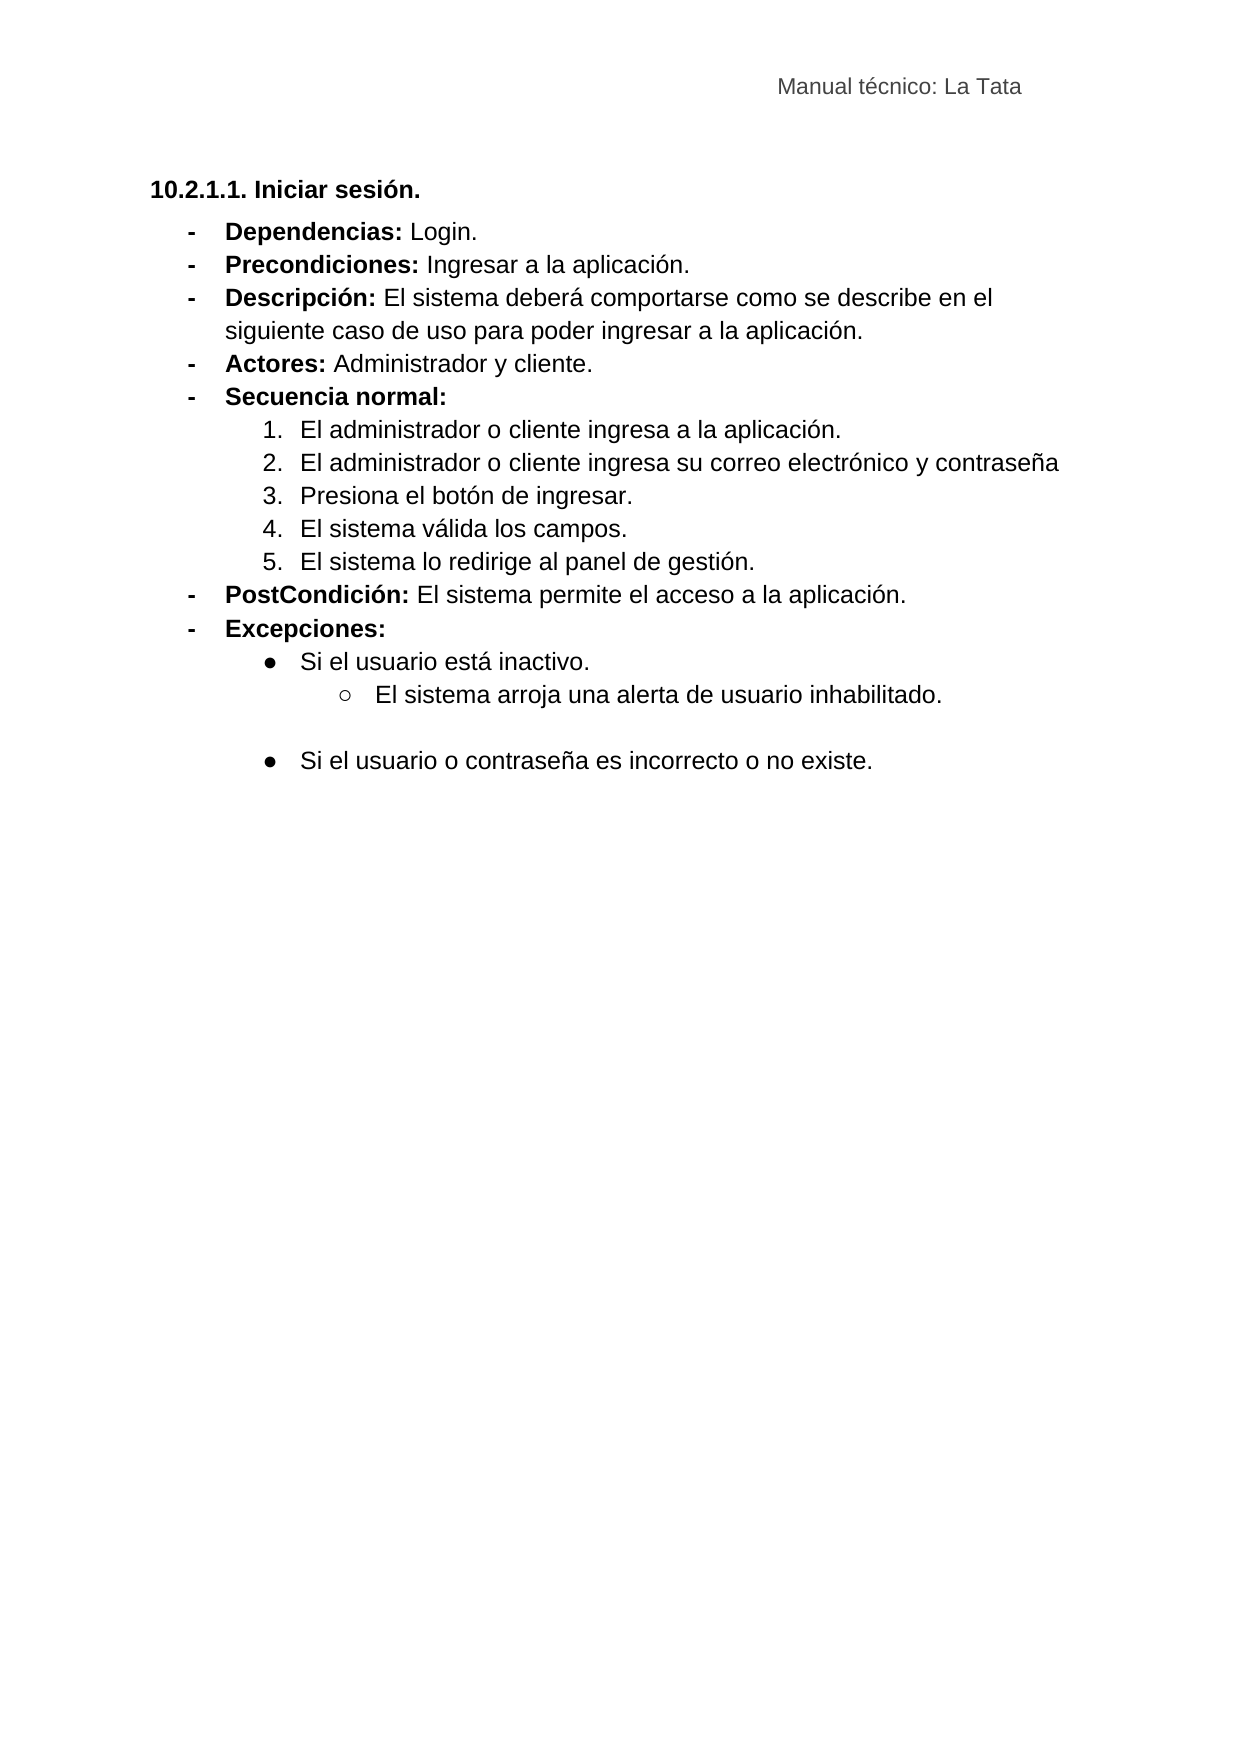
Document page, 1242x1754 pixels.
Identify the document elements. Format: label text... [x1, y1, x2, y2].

list El sistema lo redirige al panel de gestión. [262, 547, 1179, 576]
list Excepciones: [187, 613, 1179, 642]
list El sistema arroja una alerta de usuario inhabilitado. [337, 680, 1179, 708]
list Descripción: El sistema deberá comportarse como se describe en el siguiente caso de uso para poder ingresar a la aplicación. [187, 283, 1089, 345]
list Si el usuario está inactivo. [262, 647, 1179, 675]
list Actores: Administrador y cliente. [187, 349, 1179, 378]
subtitle Iniciar sesión. [150, 176, 1179, 204]
list Secuencia normal: [187, 382, 1179, 411]
list El administrador o cliente ingresa a la aplicación. [262, 415, 1179, 444]
list Dependencias: Login. [187, 217, 1179, 246]
list Precondiciones: Ingresar a la aplicación. [187, 250, 1179, 279]
list El administrador o cliente ingresa su correo electrónico y contraseña [262, 448, 1179, 477]
list Si el usuario o contraseña es incorrecto o no existe. [262, 746, 1179, 774]
list El sistema válida los campos. [262, 514, 1179, 543]
list PostCondición: El sistema permite el acceso a la aplicación. [187, 581, 1179, 609]
list Presiona el botón de ingresar. [262, 481, 1179, 510]
